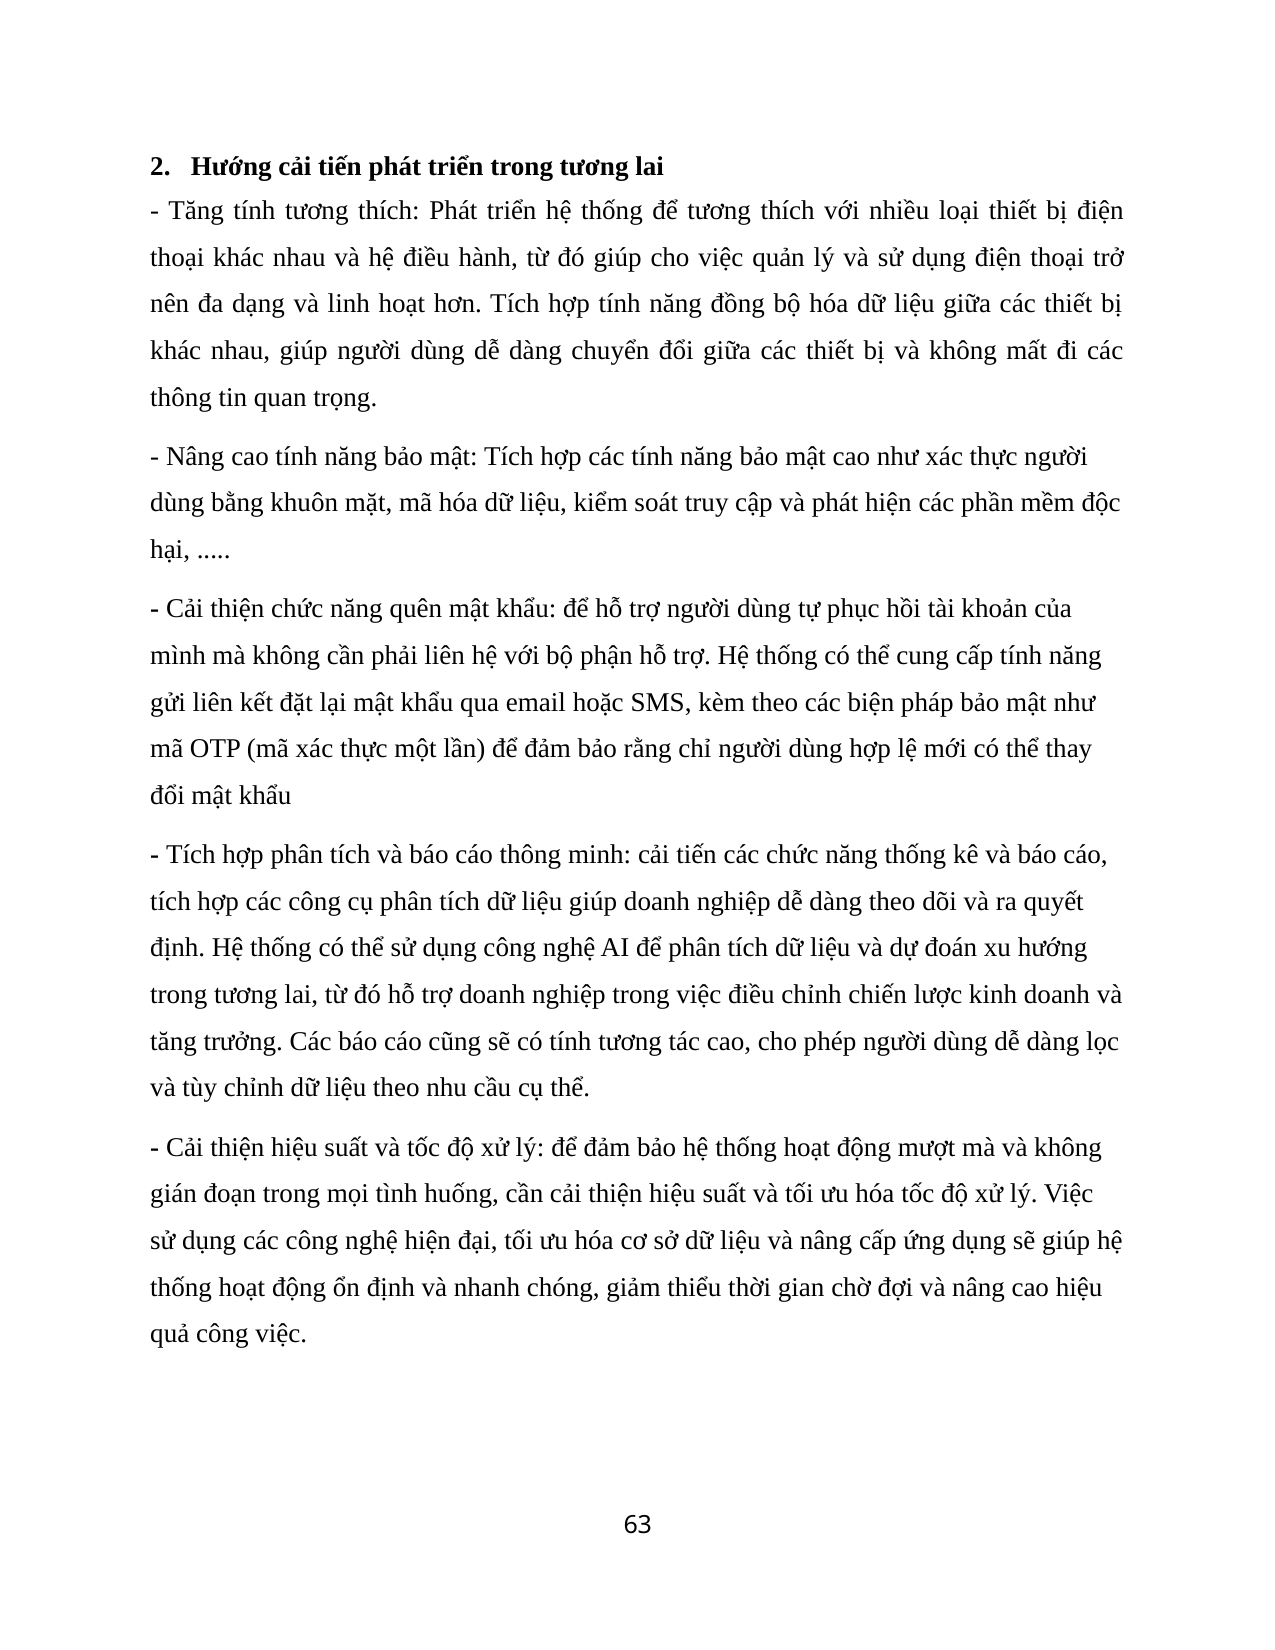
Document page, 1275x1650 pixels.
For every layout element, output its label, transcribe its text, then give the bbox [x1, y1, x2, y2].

text - Cải thiện hiệu suất và tốc độ xử lý: để đảm bảo hệ thống hoạt động mượt mà và không gián đoạn trong mọi tình huống, cần cải thiện hiệu suất và tối ưu hóa tốc độ xử lý. Việc sử dụng các công nghệ hiện đại, tối ưu hóa cơ sở dữ liệu và nâng cấp ứng dụng sẽ giúp hệ thống hoạt động ổn định và nhanh chóng, giảm thiểu thời gian chờ đợi và nâng cao hiệu quả công việc. [150, 1131, 1125, 1348]
text - Nâng cao tính năng bảo mật: Tích hợp các tính năng bảo mật cao như xác thực người dùng bằng khuôn mặt, mã hóa dữ liệu, kiểm soát truy cập và phát hiện các phần mềm độc hại, ..... [150, 440, 1125, 564]
subtitle 2. Hướng cải tiến phát triển trong tương lai [150, 150, 1125, 181]
text - Tích hợp phân tích và báo cáo thông minh: cải tiến các chức năng thống kê và báo cáo, tích hợp các công cụ phân tích dữ liệu giúp doanh nghiệp dễ dàng theo dõi và ra quyết định. Hệ thống có thể sử dụng công nghệ AI để phân tích dữ liệu và dự đoán xu hướng trong tương lai, từ đó hỗ trợ doanh nghiệp trong việc điều chỉnh chiến lược kinh doanh và tăng trưởng. Các báo cáo cũng sẽ có tính tương tác cao, cho phép người dùng dễ dàng lọc và tùy chỉnh dữ liệu theo nhu cầu cụ thể. [150, 838, 1125, 1103]
text - Tăng tính tương thích: Phát triển hệ thống để tương thích với nhiều loại thiết bị điện thoại khác nhau và hệ điều hành, từ đó giúp cho việc quản lý và sử dụng điện thoại trở nên đa dạng và linh hoạt hơn. Tích hợp tính năng đồng bộ hóa dữ liệu giữa các thiết bị khác nhau, giúp người dùng dễ dàng chuyển đổi giữa các thiết bị và không mất đi các thông tin quan trọng. [150, 194, 1125, 412]
text - Cải thiện chức năng quên mật khẩu: để hỗ trợ người dùng tự phục hồi tài khoản của mình mà không cần phải liên hệ với bộ phận hỗ trợ. Hệ thống có thể cung cấp tính năng gửi liên kết đặt lại mật khẩu qua email hoặc SMS, kèm theo các biện pháp bảo mật như mã OTP (mã xác thực một lần) để đảm bảo rằng chỉ người dùng hợp lệ mới có thể thay đổi mật khẩu [150, 592, 1125, 810]
